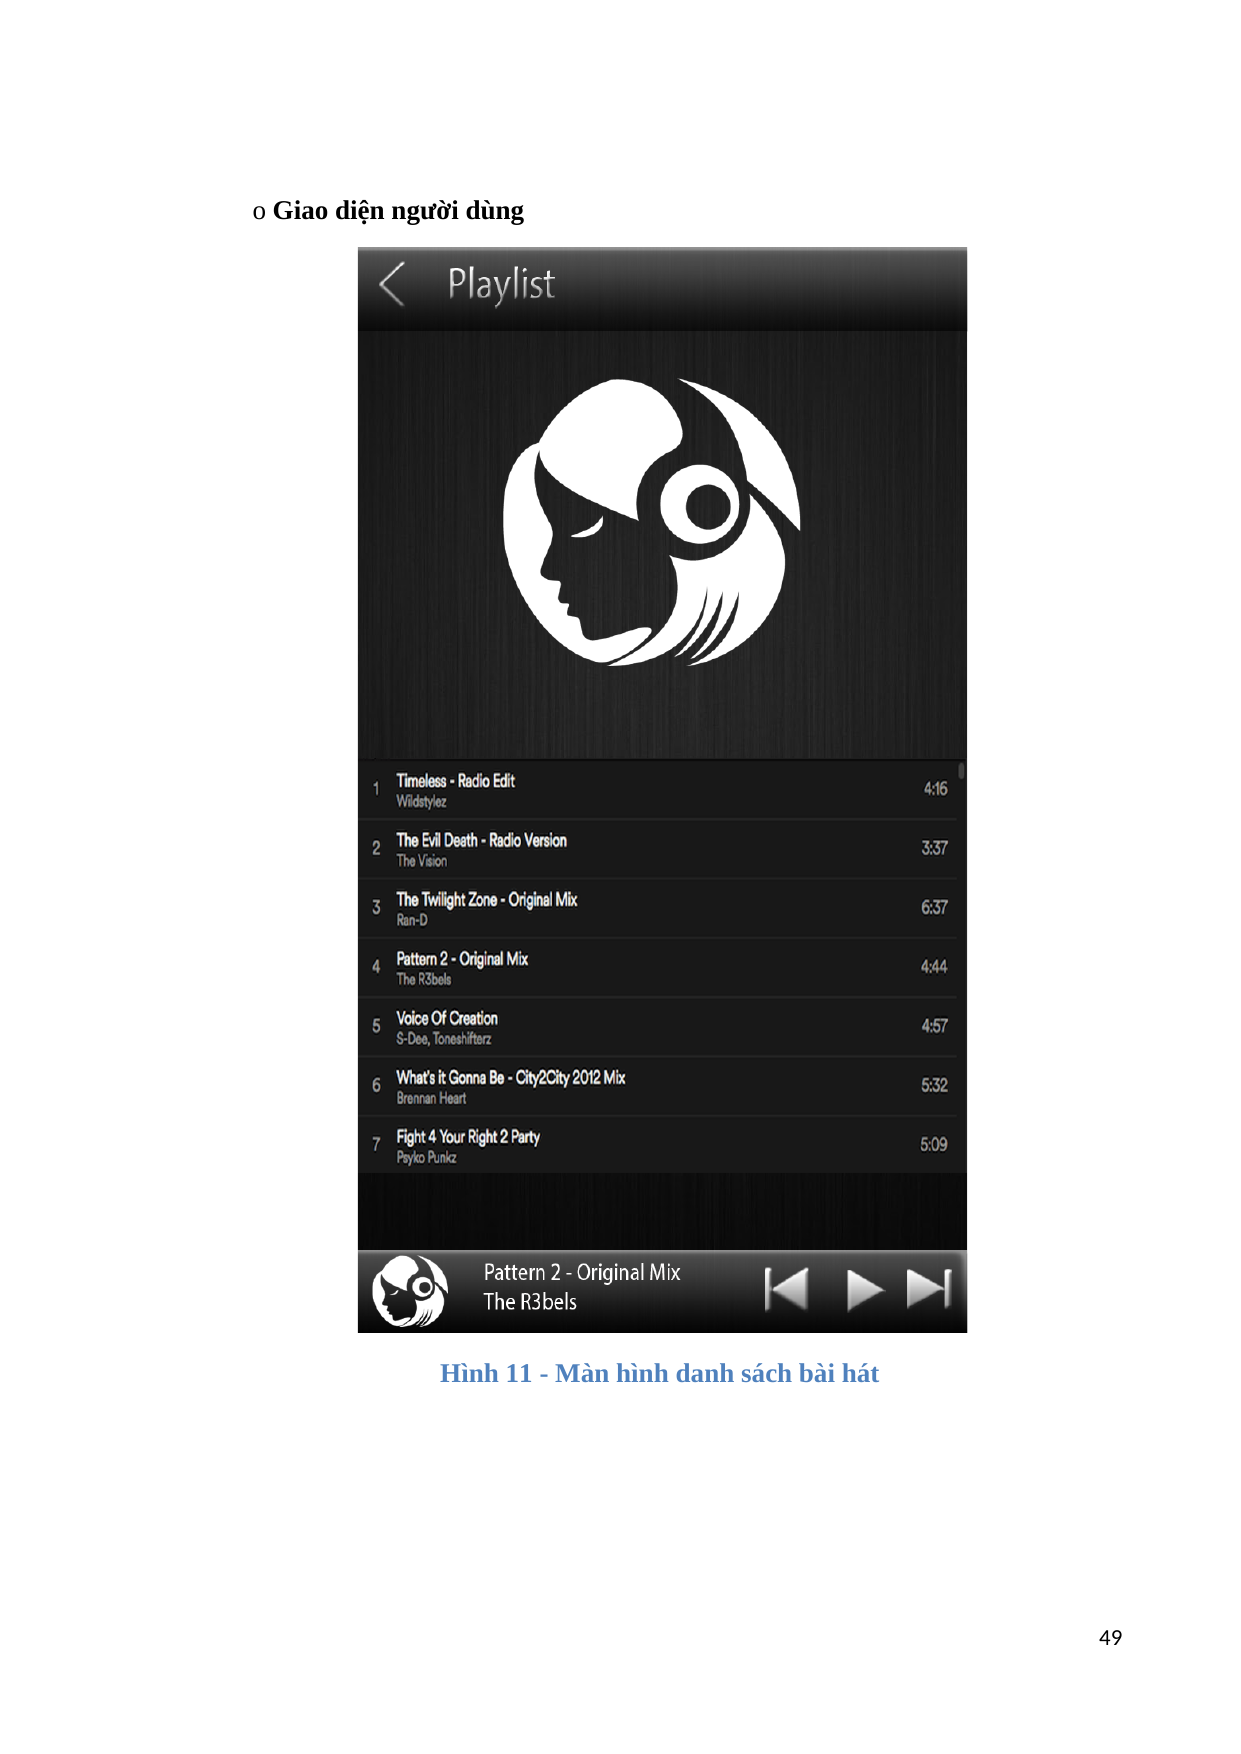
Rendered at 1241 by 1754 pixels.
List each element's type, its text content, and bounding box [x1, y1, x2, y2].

subtitle o Giao diện người dùng [252, 194, 1117, 225]
picture [357, 247, 968, 1333]
text Hình 11 - Màn hình danh sách bài hát [317, 1357, 1003, 1388]
